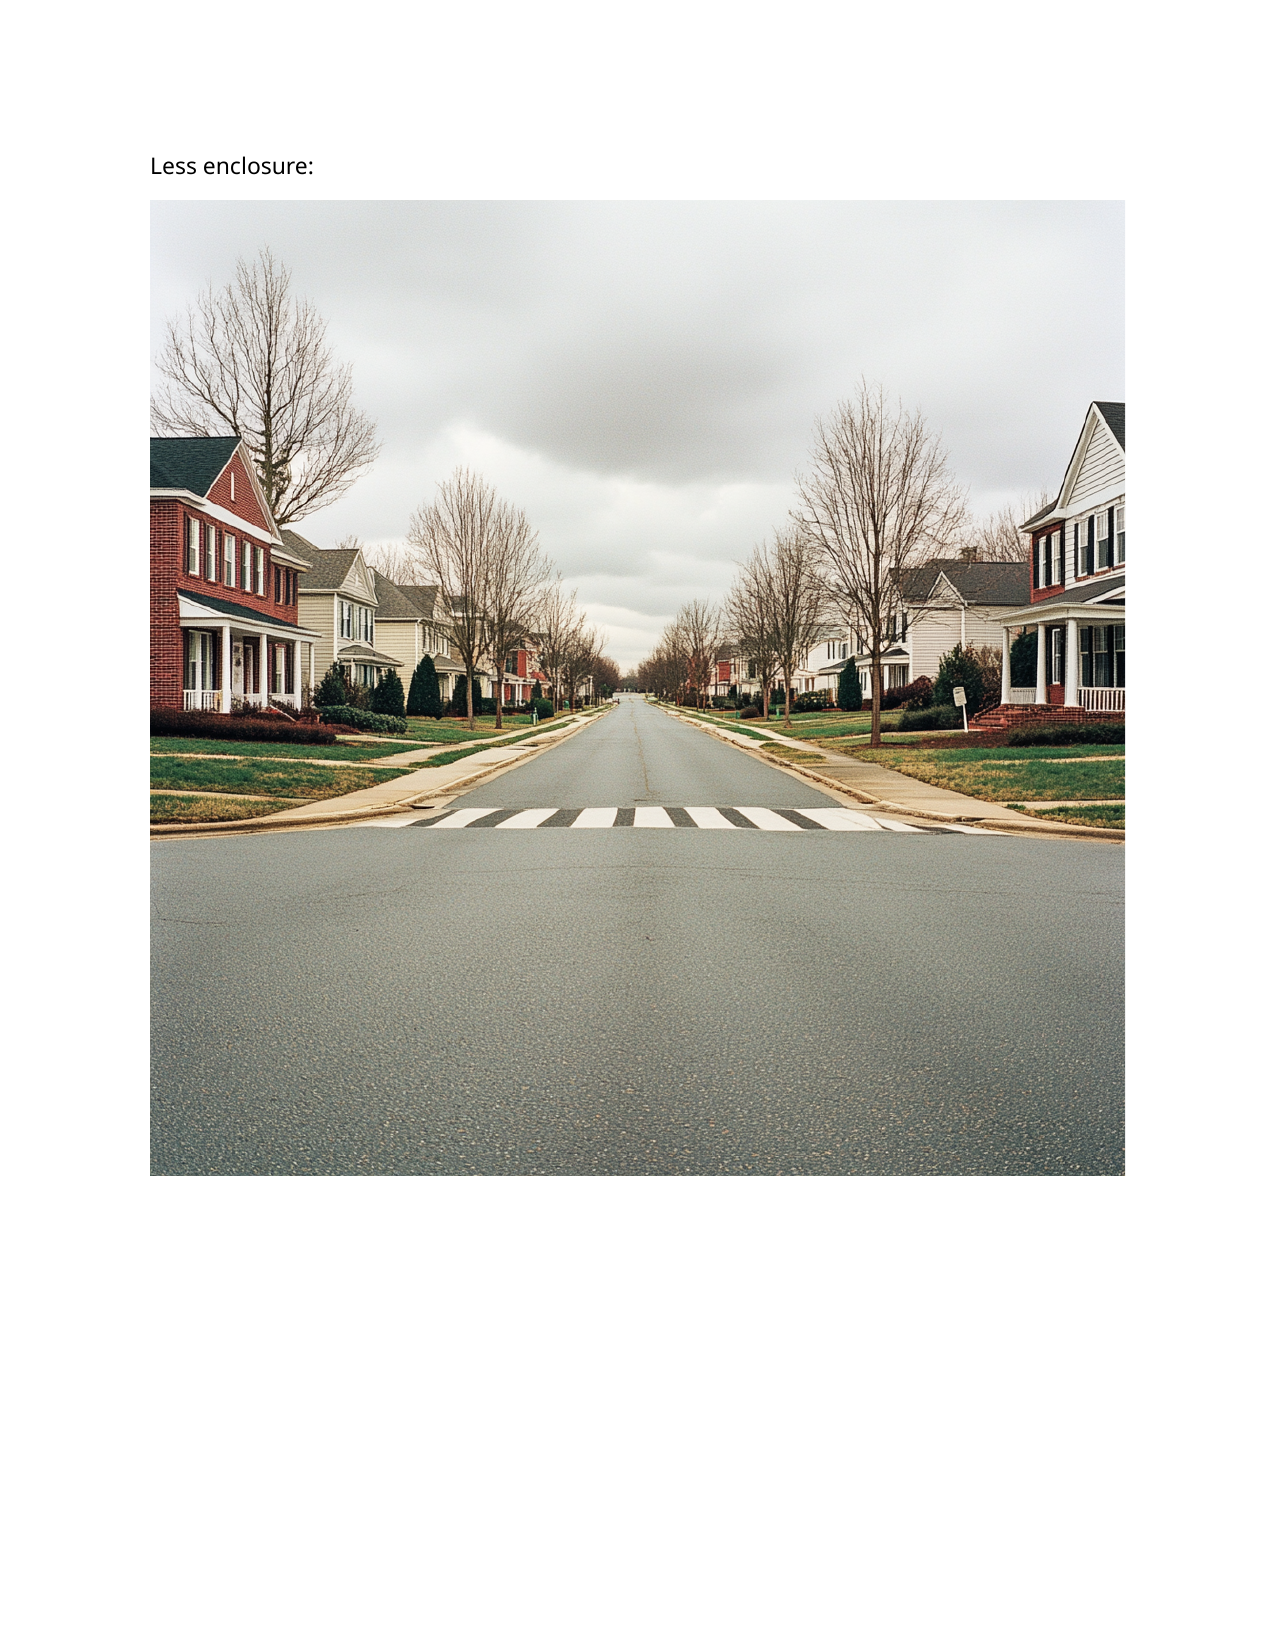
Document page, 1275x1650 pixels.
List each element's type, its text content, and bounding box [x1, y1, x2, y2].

text Less enclosure: [150, 150, 1125, 181]
picture [150, 200, 1125, 1176]
